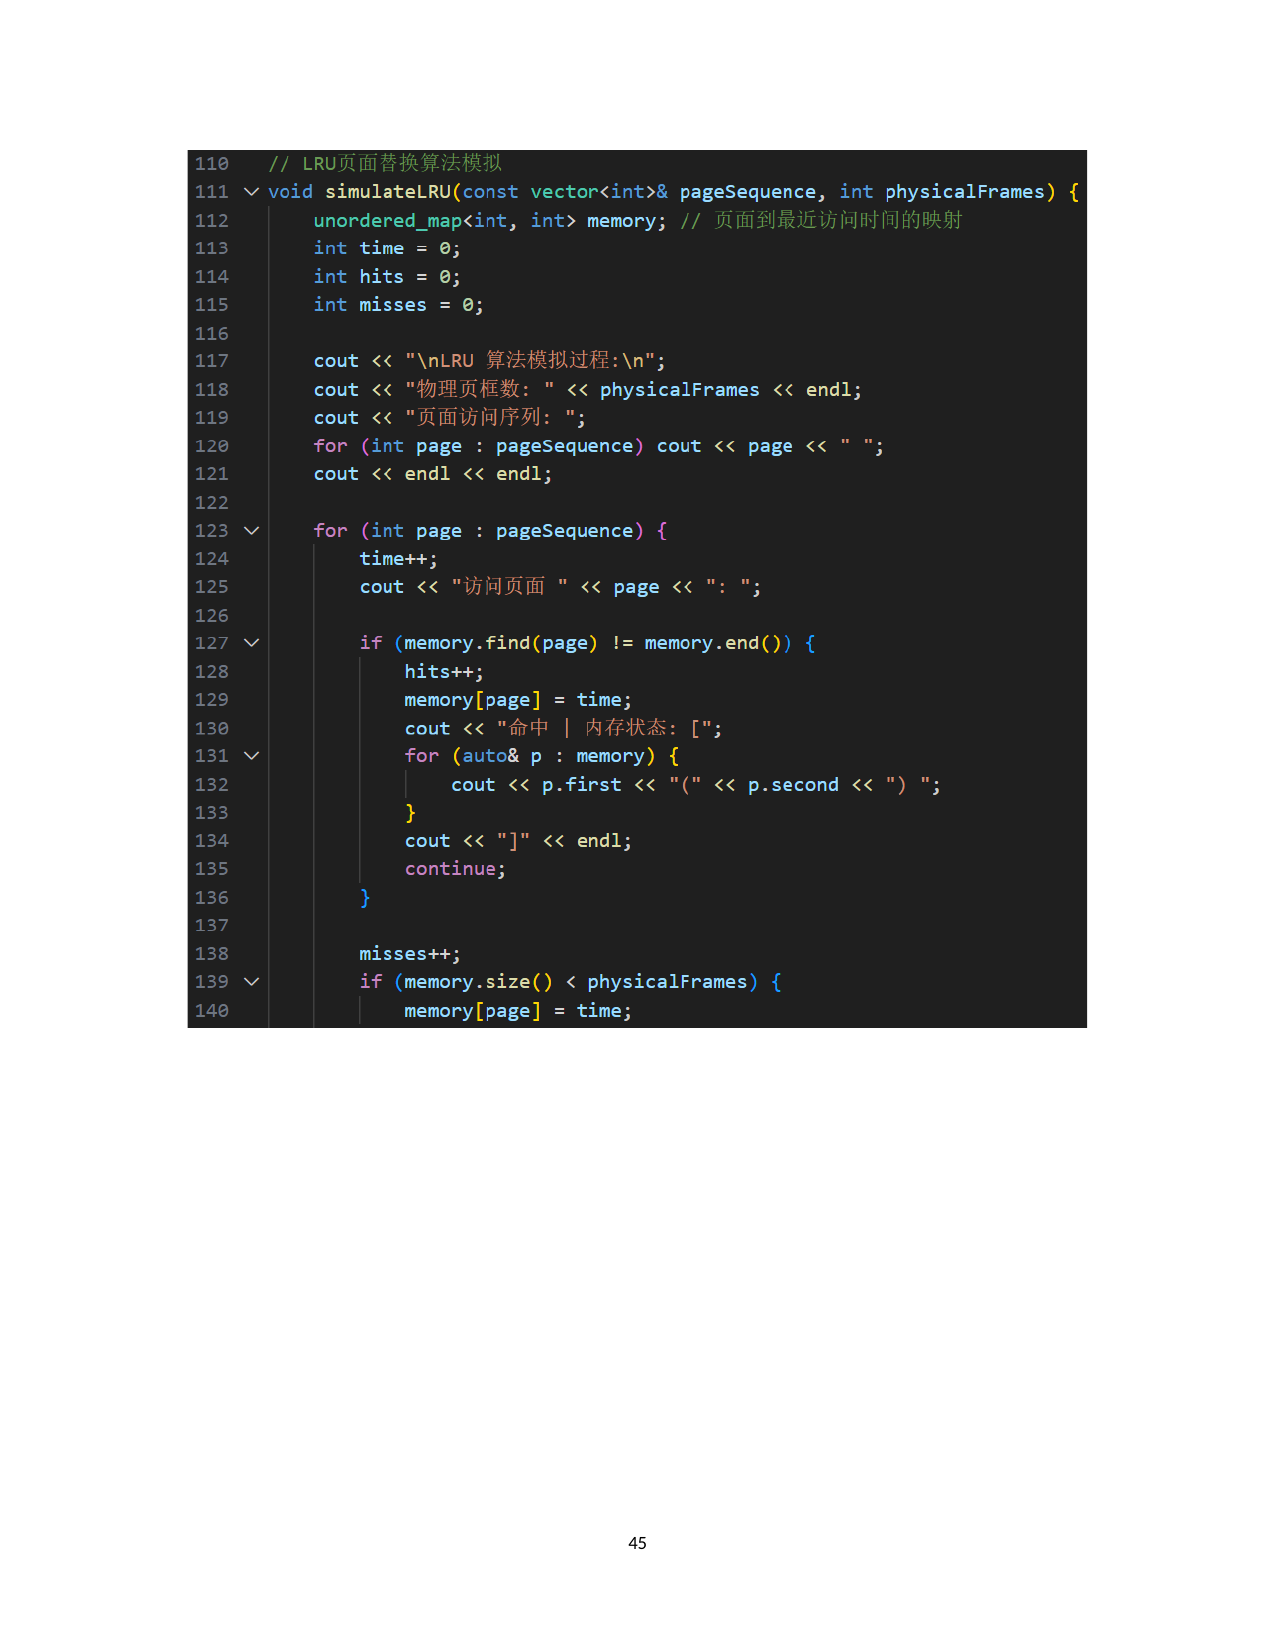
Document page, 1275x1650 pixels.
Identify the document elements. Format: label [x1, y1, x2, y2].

picture [187, 150, 1088, 1028]
